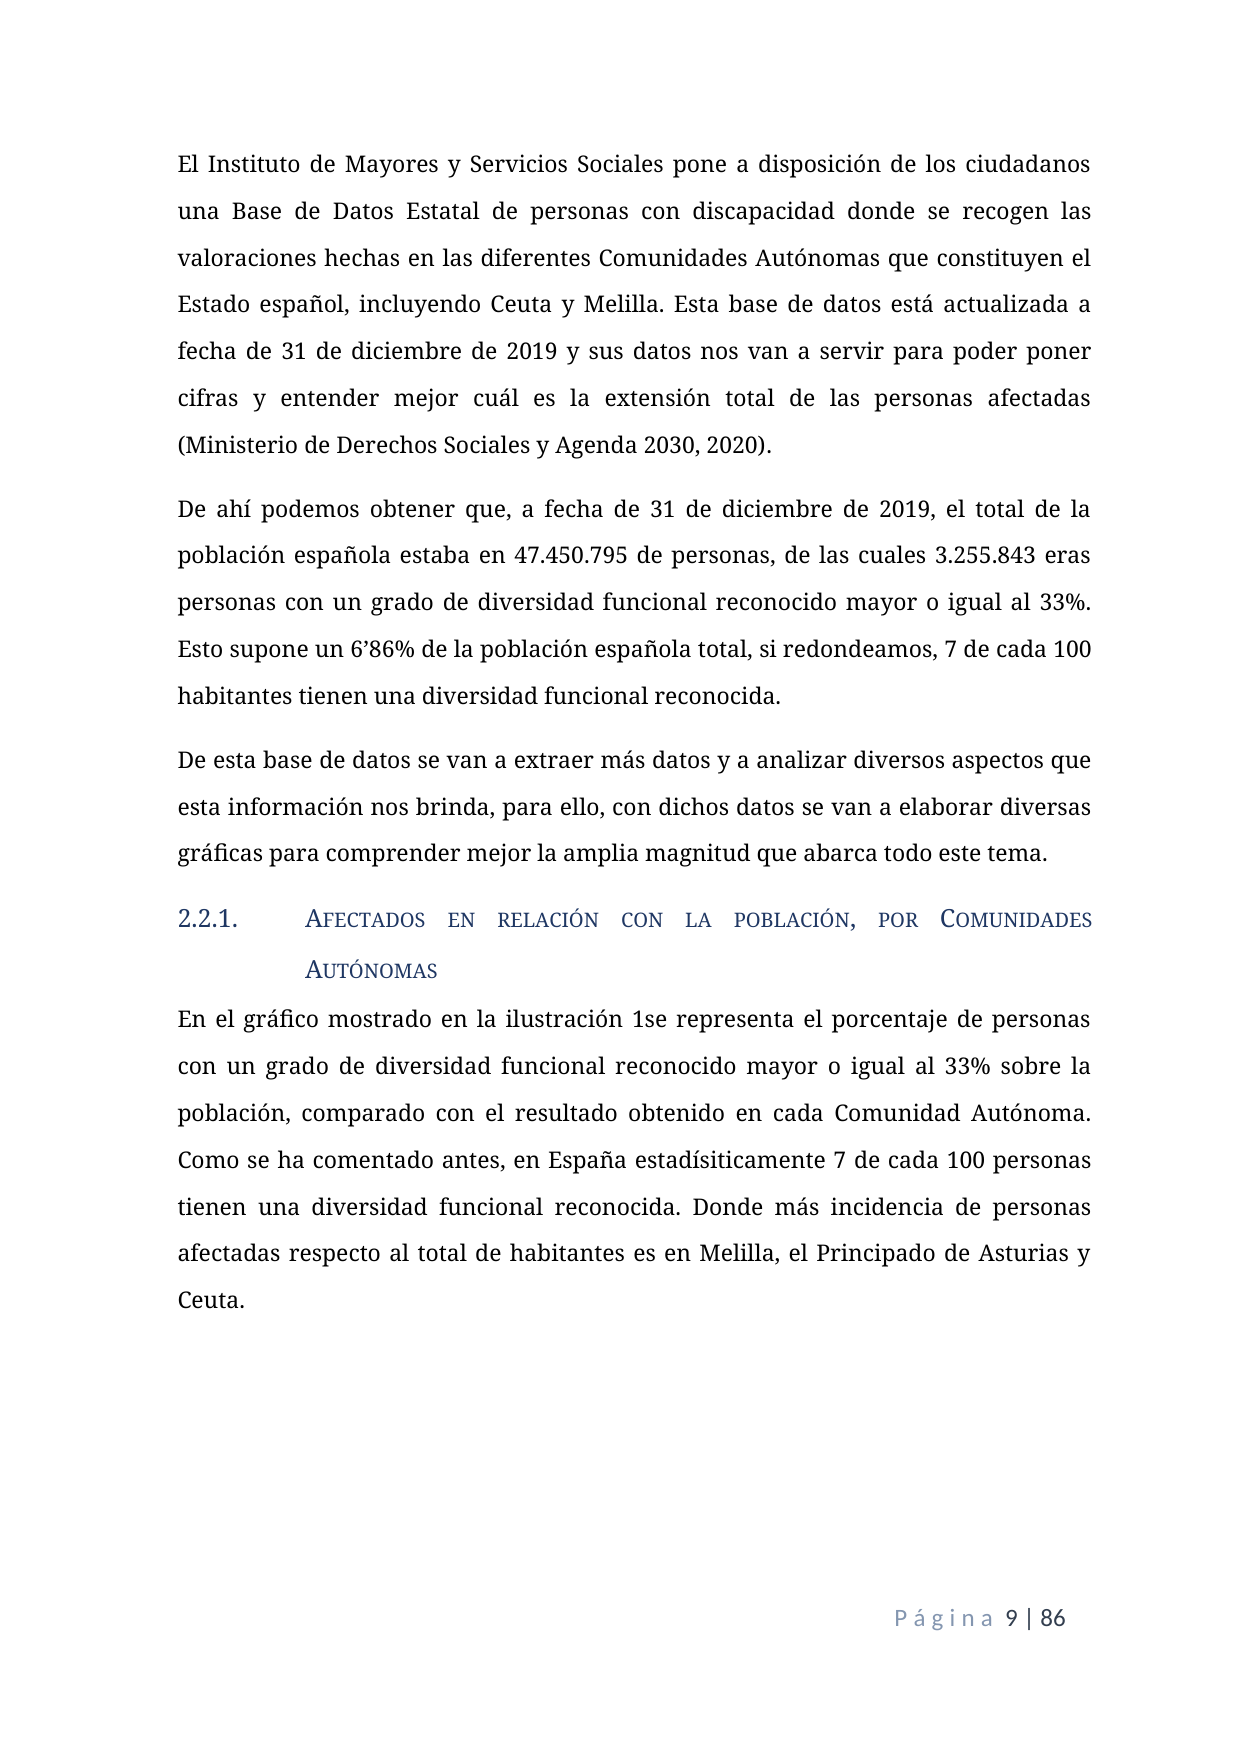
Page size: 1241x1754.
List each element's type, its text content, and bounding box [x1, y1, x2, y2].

text De esta base de datos se van a extraer más datos y a analizar diversos aspectos que esta información nos brinda, para ello, con dichos datos se van a elaborar diversas gráficas para comprender mejor la amplia magnitud que abarca todo este tema. [177, 743, 1092, 868]
text El Instituto de Mayores y Servicios Sociales pone a disposición de los ciudadanos una Base de Datos Estatal de personas con discapacidad donde se recogen las valoraciones hechas en las diferentes Comunidades Autónomas que constituyen el Estado español, incluyendo Ceuta y Melilla. Esta base de datos está actualizada a fecha de 31 de diciembre de 2019 y sus datos nos van a servir para poder poner cifras y entender mejor cuál es la extensión total de las personas afectadas . [177, 148, 1092, 460]
text En el gráfico mostrado en la ilustración 1se representa el porcentaje de personas con un grado de diversidad funcional reconocido mayor o igual al 33% sobre la población, comparado con el resultado obtenido en cada Comunidad Autónoma. Como se ha comentado antes, en España estadísiticamente 7 de cada 100 personas tienen una diversidad funcional reconocida. Donde más incidencia de personas afectadas respecto al total de habitantes es en Melilla, el Principado de Asturias y Ceuta. [177, 1003, 1092, 1315]
text De ahí podemos obtener que, a fecha de 31 de diciembre de 2019, el total de la población española estaba en 47.450.795 de personas, de las cuales 3.255.843 eras personas con un grado de diversidad funcional reconocido mayor o igual al 33%. Esto supone un 6’86% de la población española total, si redondeamos, 7 de cada 100 habitantes tienen una diversidad funcional reconocida. [177, 492, 1092, 711]
list Afectados en relación con la población, por Comunidades Autónomas [177, 901, 1092, 986]
